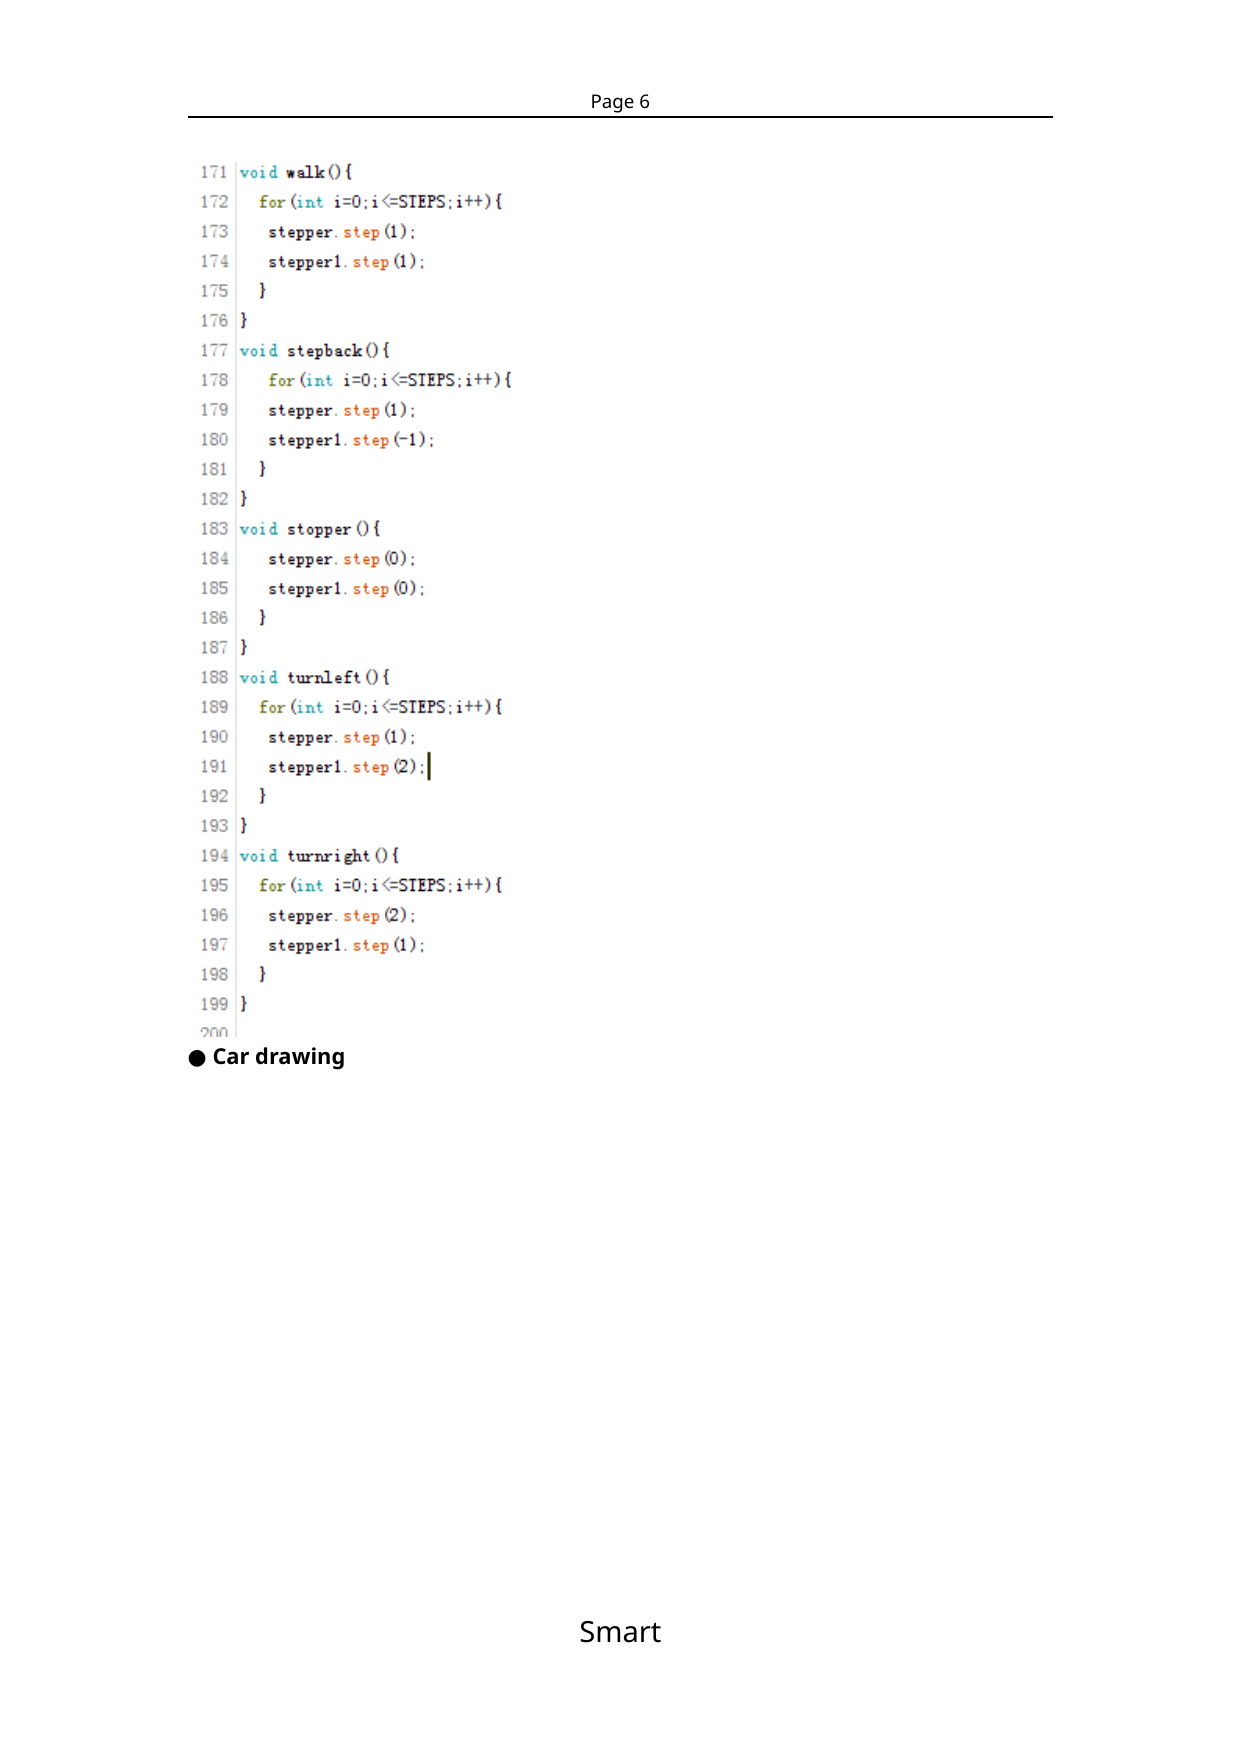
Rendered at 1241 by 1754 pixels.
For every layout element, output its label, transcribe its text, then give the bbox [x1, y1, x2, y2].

picture [187, 162, 1000, 1037]
text ● Car drawing [187, 1039, 1053, 1072]
